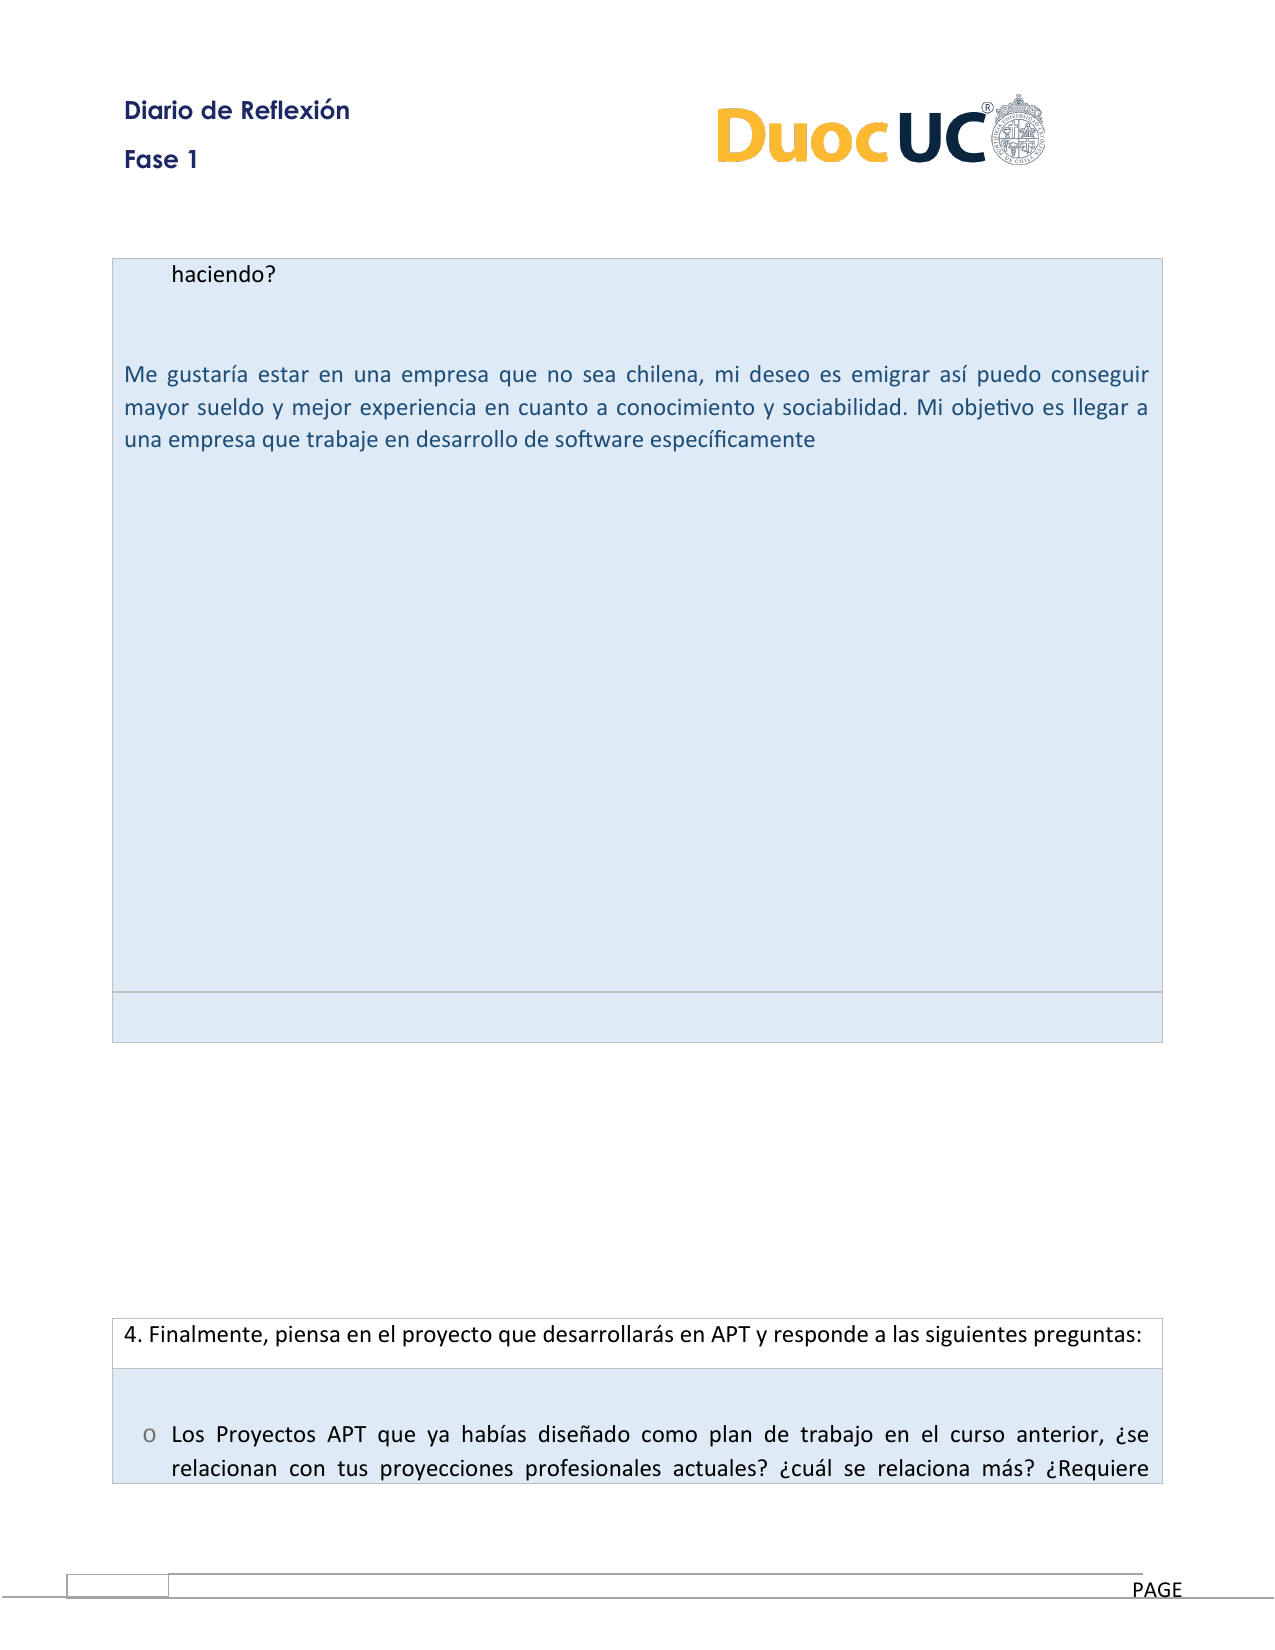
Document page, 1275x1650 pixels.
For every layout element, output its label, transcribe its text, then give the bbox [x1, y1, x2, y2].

table_header 4. Finalmente, piensa en el proyecto que desarrollarás en APT y responde a las siguientes preguntas: [113, 1319, 1162, 1368]
table_cell [113, 993, 1162, 1042]
picture [717, 94, 1046, 165]
